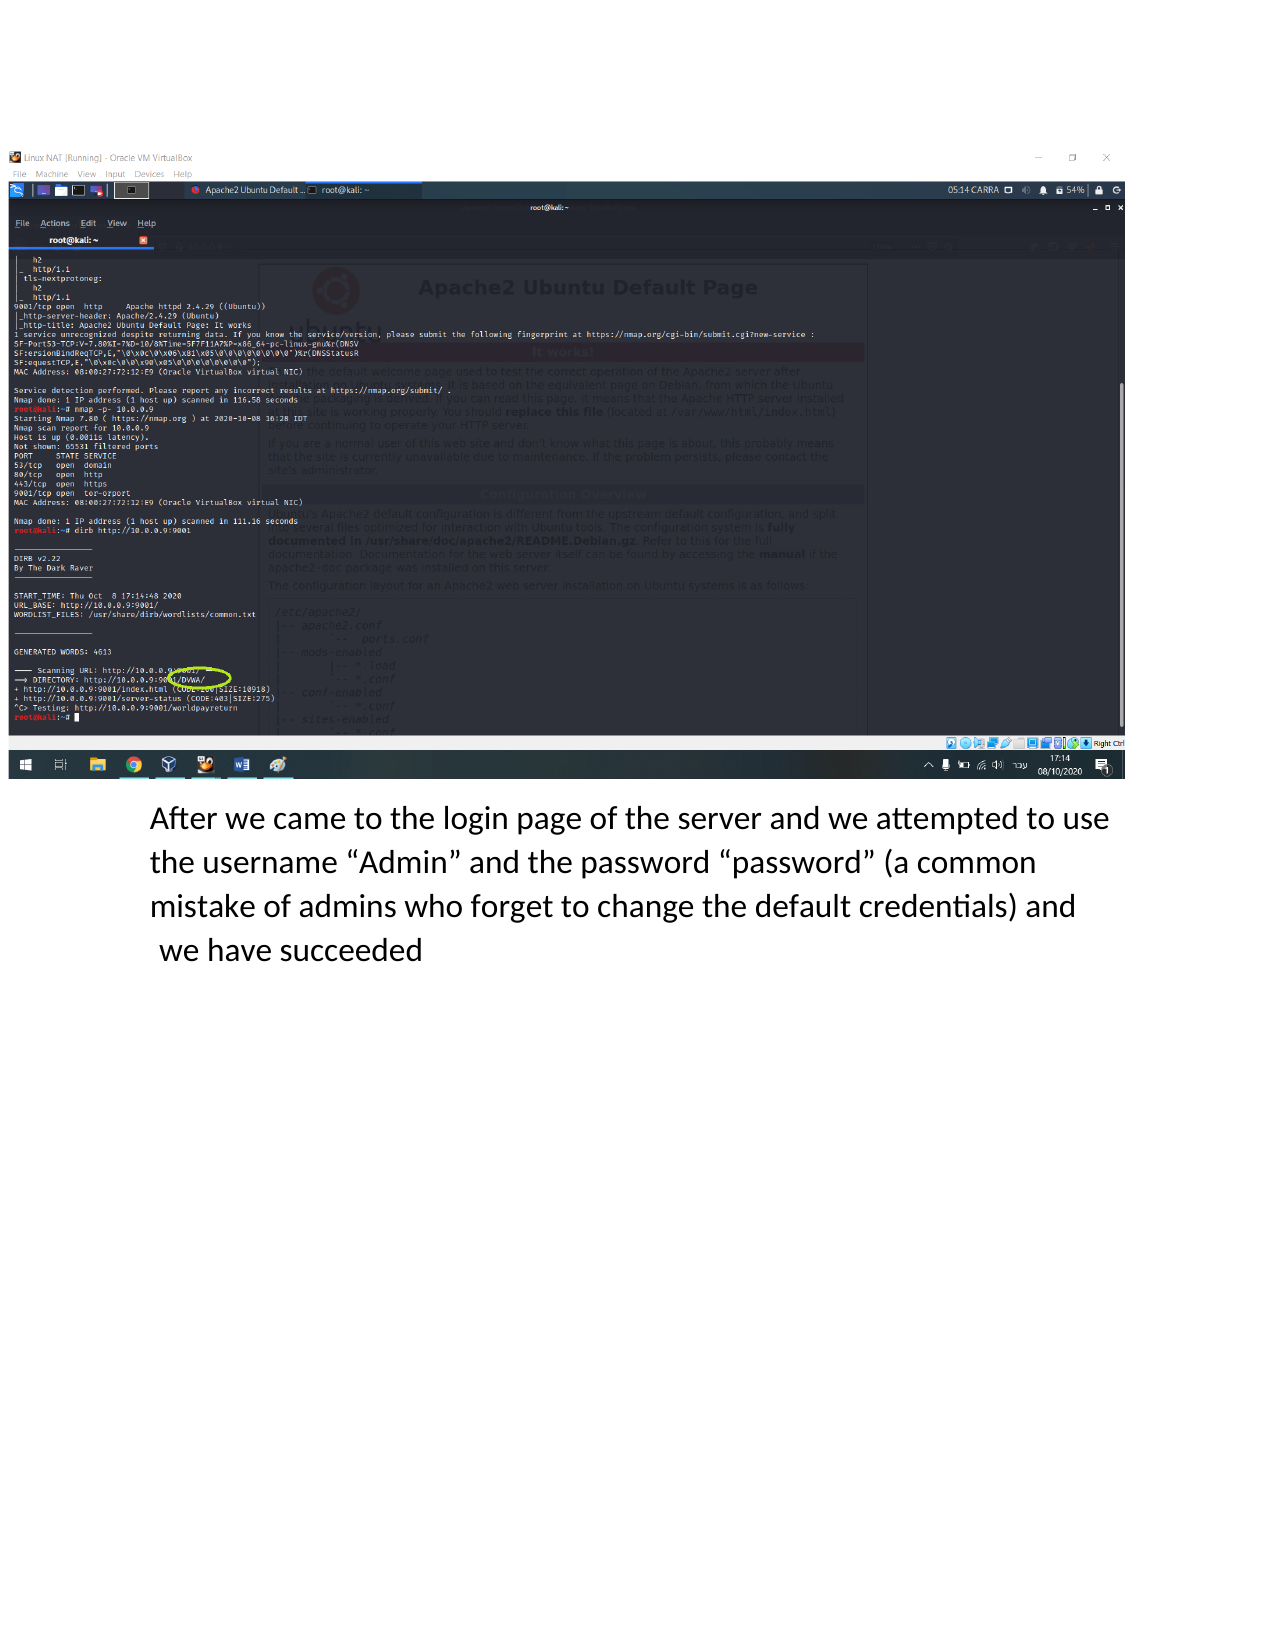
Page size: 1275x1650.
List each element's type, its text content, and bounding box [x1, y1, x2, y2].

text After we came to the login page of the server and we attempted to use the username “Admin” and the password “password” (a common mistake of admins who forget to change the default credentials) and we have succeeded [150, 797, 1125, 970]
picture [8, 150, 1125, 779]
